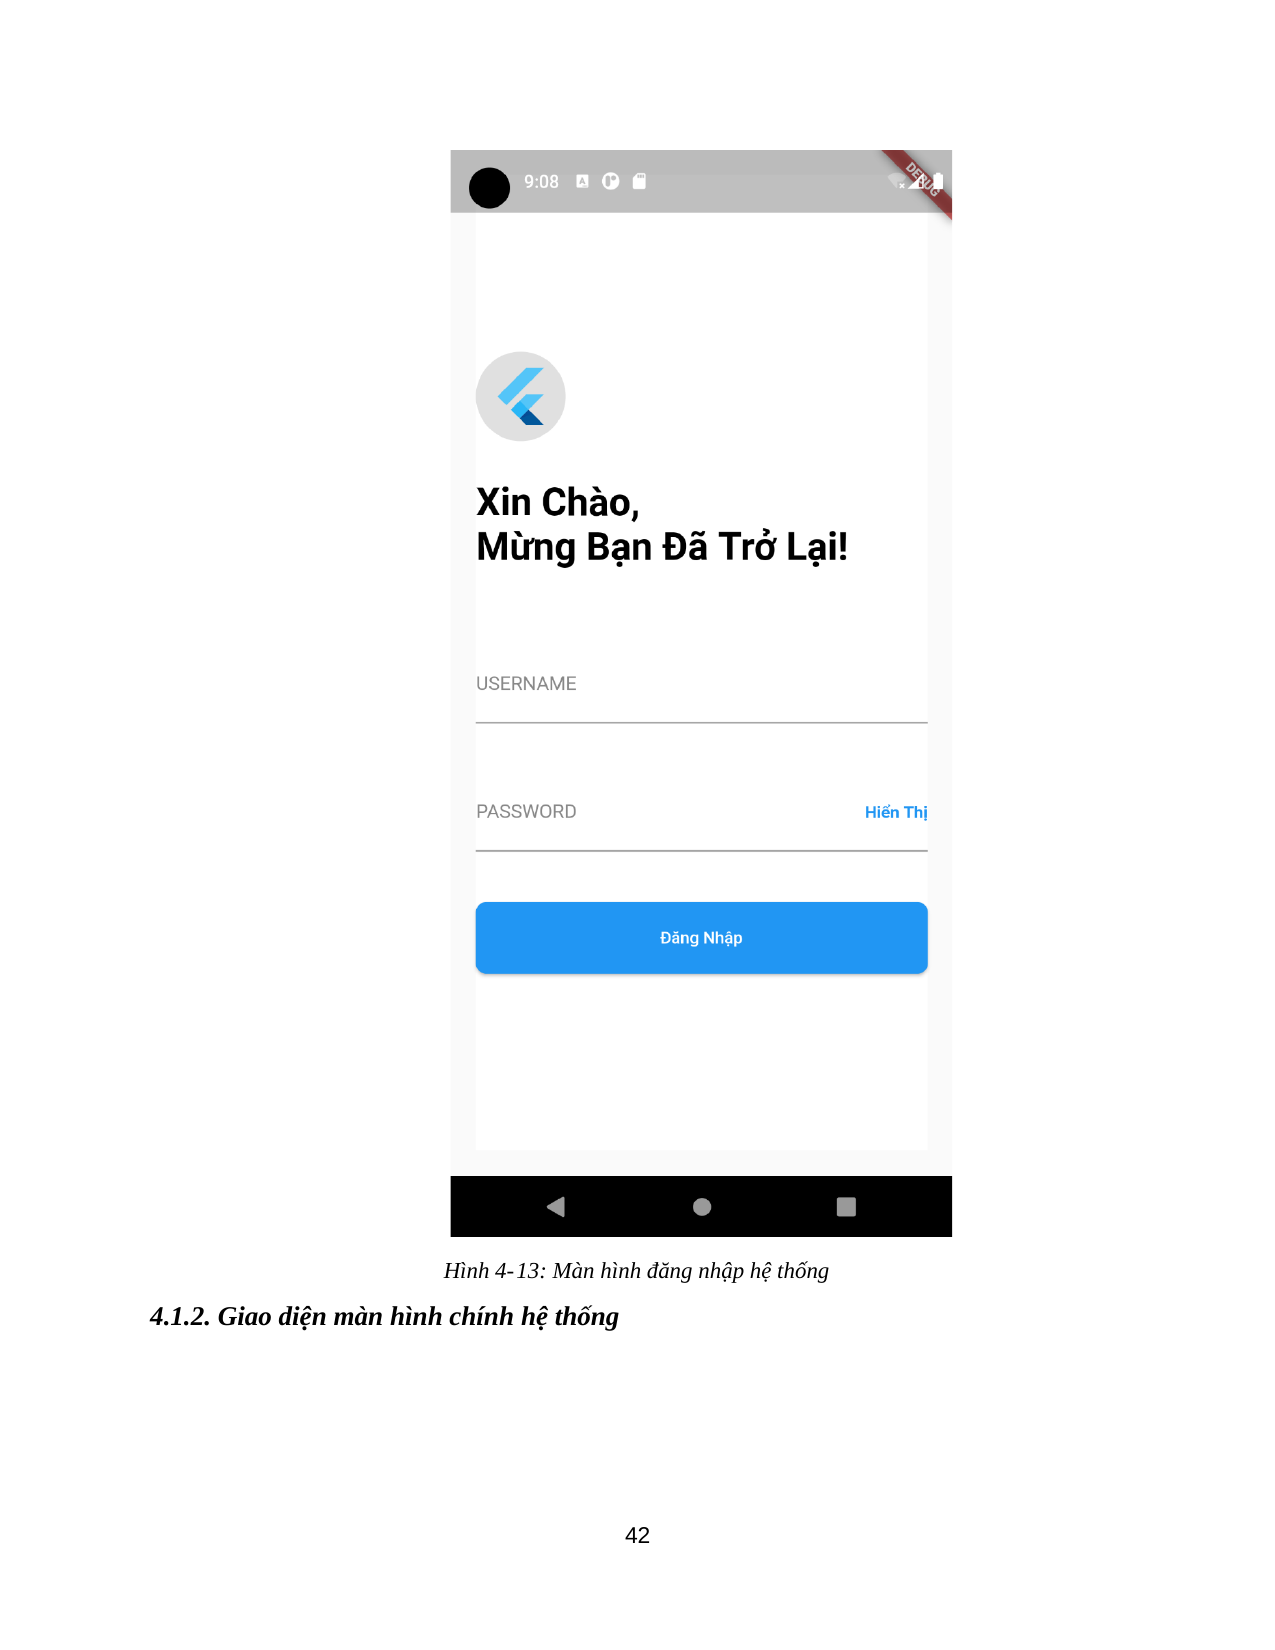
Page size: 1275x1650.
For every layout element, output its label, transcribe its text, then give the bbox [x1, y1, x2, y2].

subtitle 4.1.2. Giao diện màn hình chính hệ thống [150, 1299, 1125, 1331]
picture [450, 150, 953, 1237]
